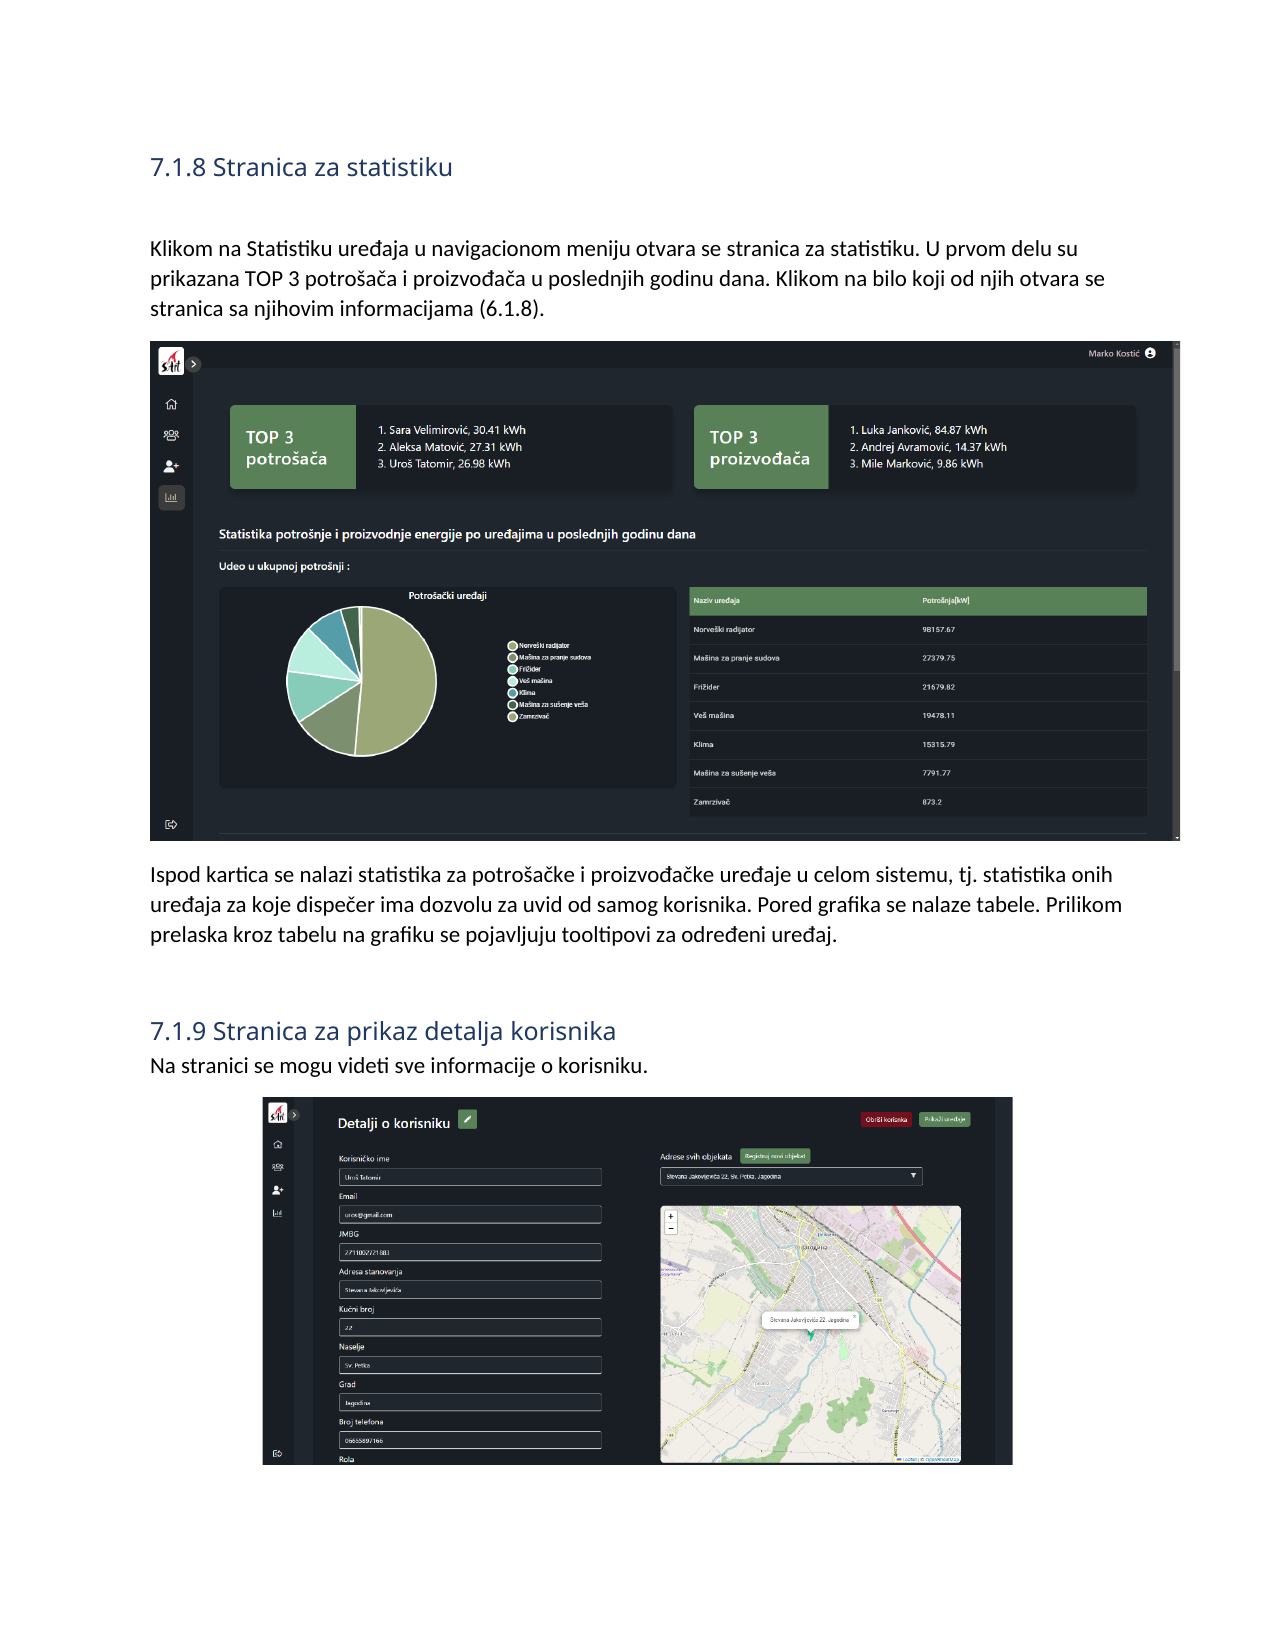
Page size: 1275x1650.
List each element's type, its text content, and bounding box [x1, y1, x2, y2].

picture [262, 1097, 1013, 1465]
picture [150, 341, 1180, 841]
subtitle 7.1.9 Stranica za prikaz detalja korisnika [150, 1014, 1125, 1048]
text Ispod kartica se nalazi statistika za potrošačke i proizvođačke uređaje u celom sistemu, tj. statistika onih uređaja za koje dispečer ima dozvolu za uvid od samog korisnika. Pored grafika se nalaze tabele. Prilikom prelaska kroz tabelu na grafiku se pojavljuju tooltipovi za određeni uređaj. [150, 860, 1125, 948]
text Na stranici se mogu videti sve informacije o korisniku. [150, 1051, 1125, 1079]
text Klikom na Statistiku uređaja u navigacionom meniju otvara se stranica za statistiku. U prvom delu su prikazana TOP 3 potrošača i proizvođača u poslednjih godinu dana. Klikom na bilo koji od njih otvara se stranica sa njihovim informacijama (6.1.8). [150, 234, 1125, 322]
subtitle 7.1.8 Stranica za statistiku [150, 150, 1125, 184]
